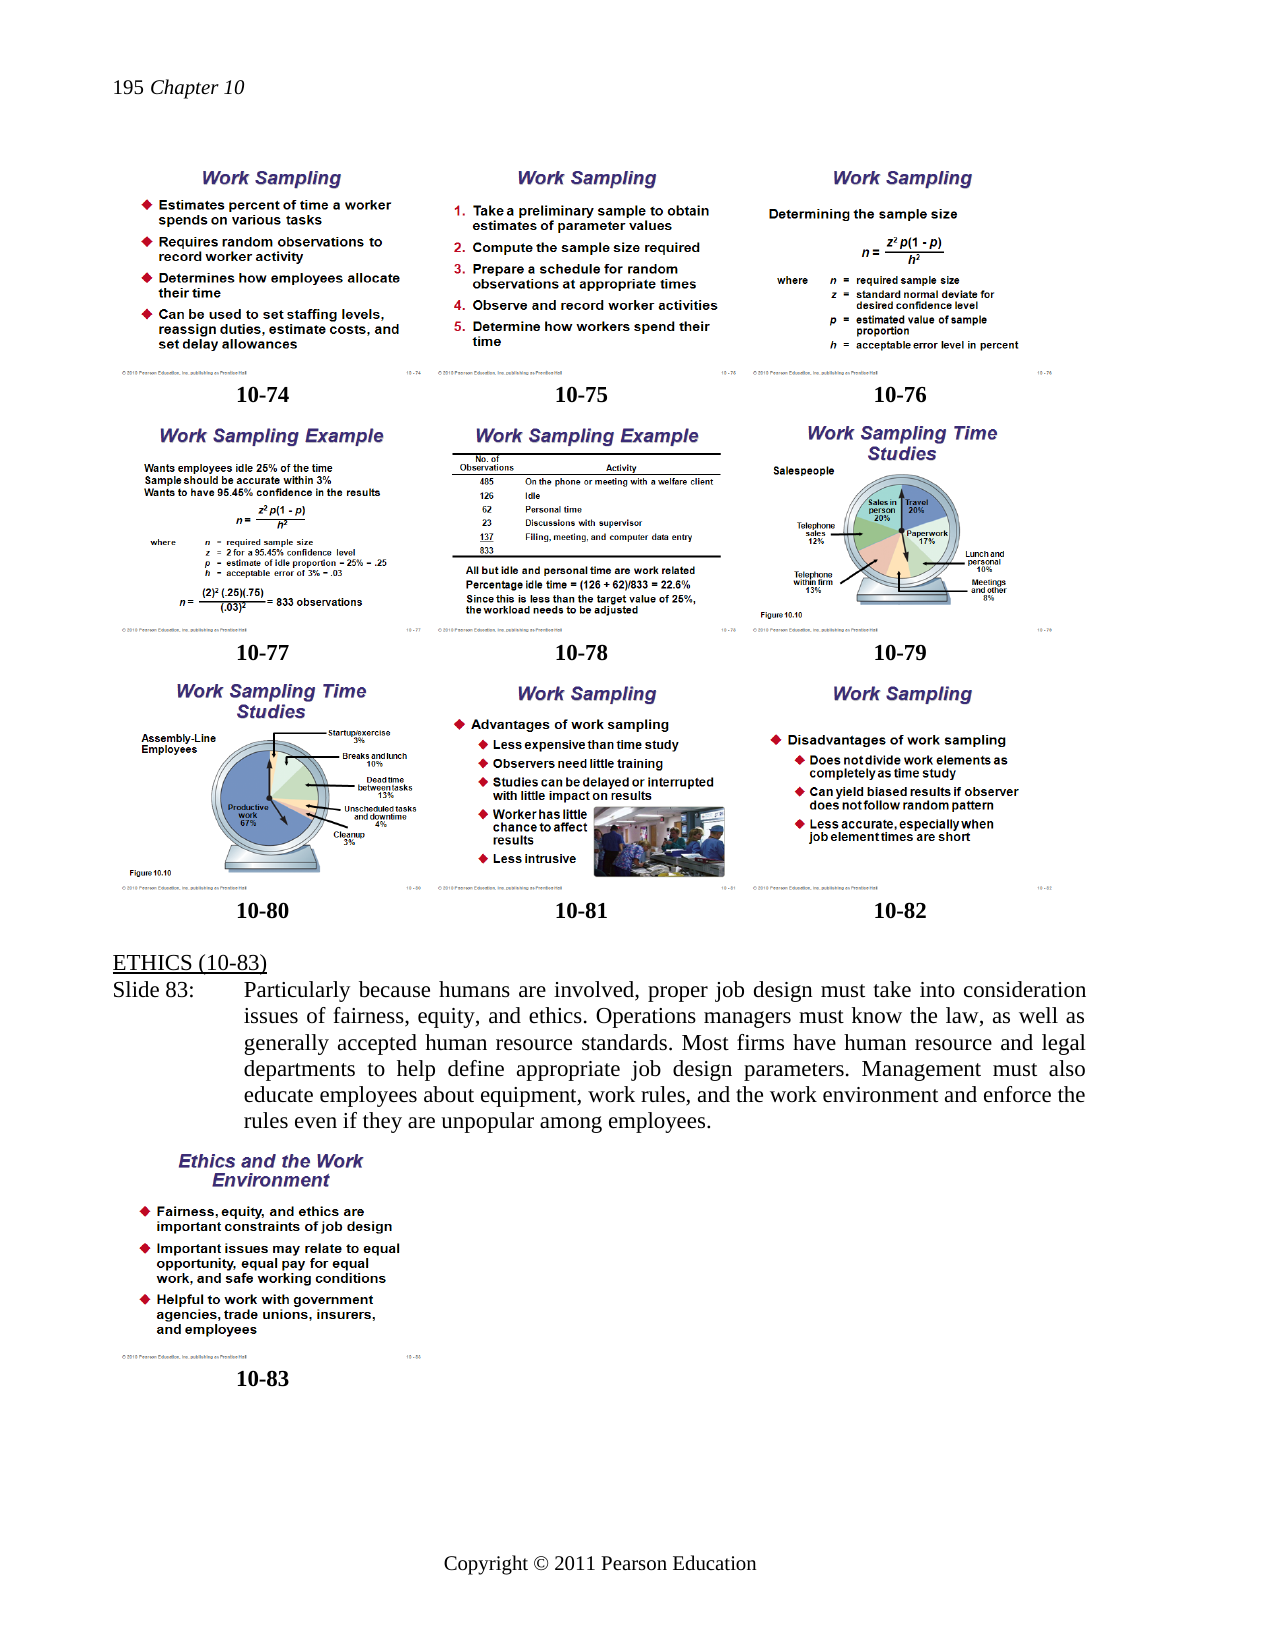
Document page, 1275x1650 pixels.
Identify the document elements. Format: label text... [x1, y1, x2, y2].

text 10-80 10-81 10-82 [112, 897, 1087, 923]
picture [112, 1133, 429, 1366]
text 10-83 [112, 1365, 1087, 1392]
text 10-74 10-75 10-76 [112, 381, 1087, 408]
picture [112, 407, 1060, 639]
text 10-77 10-78 10-79 [112, 639, 1087, 665]
text ETHICS (10-83) [112, 949, 1087, 976]
picture [112, 149, 1060, 382]
text Slide 83: Particularly because humans are involved, proper job design must take into consideration issues of fairness, equity, and ethics. Operations managers must know the law, as well as generally accepted human resource standards. Most firms have human resource and legal departments to help define appropriate job design parameters. Management must also educate employees about equipment, work rules, and the work environment and enforce the rules even if they are unpopular among employees. [112, 976, 1087, 1134]
picture [112, 665, 1060, 897]
